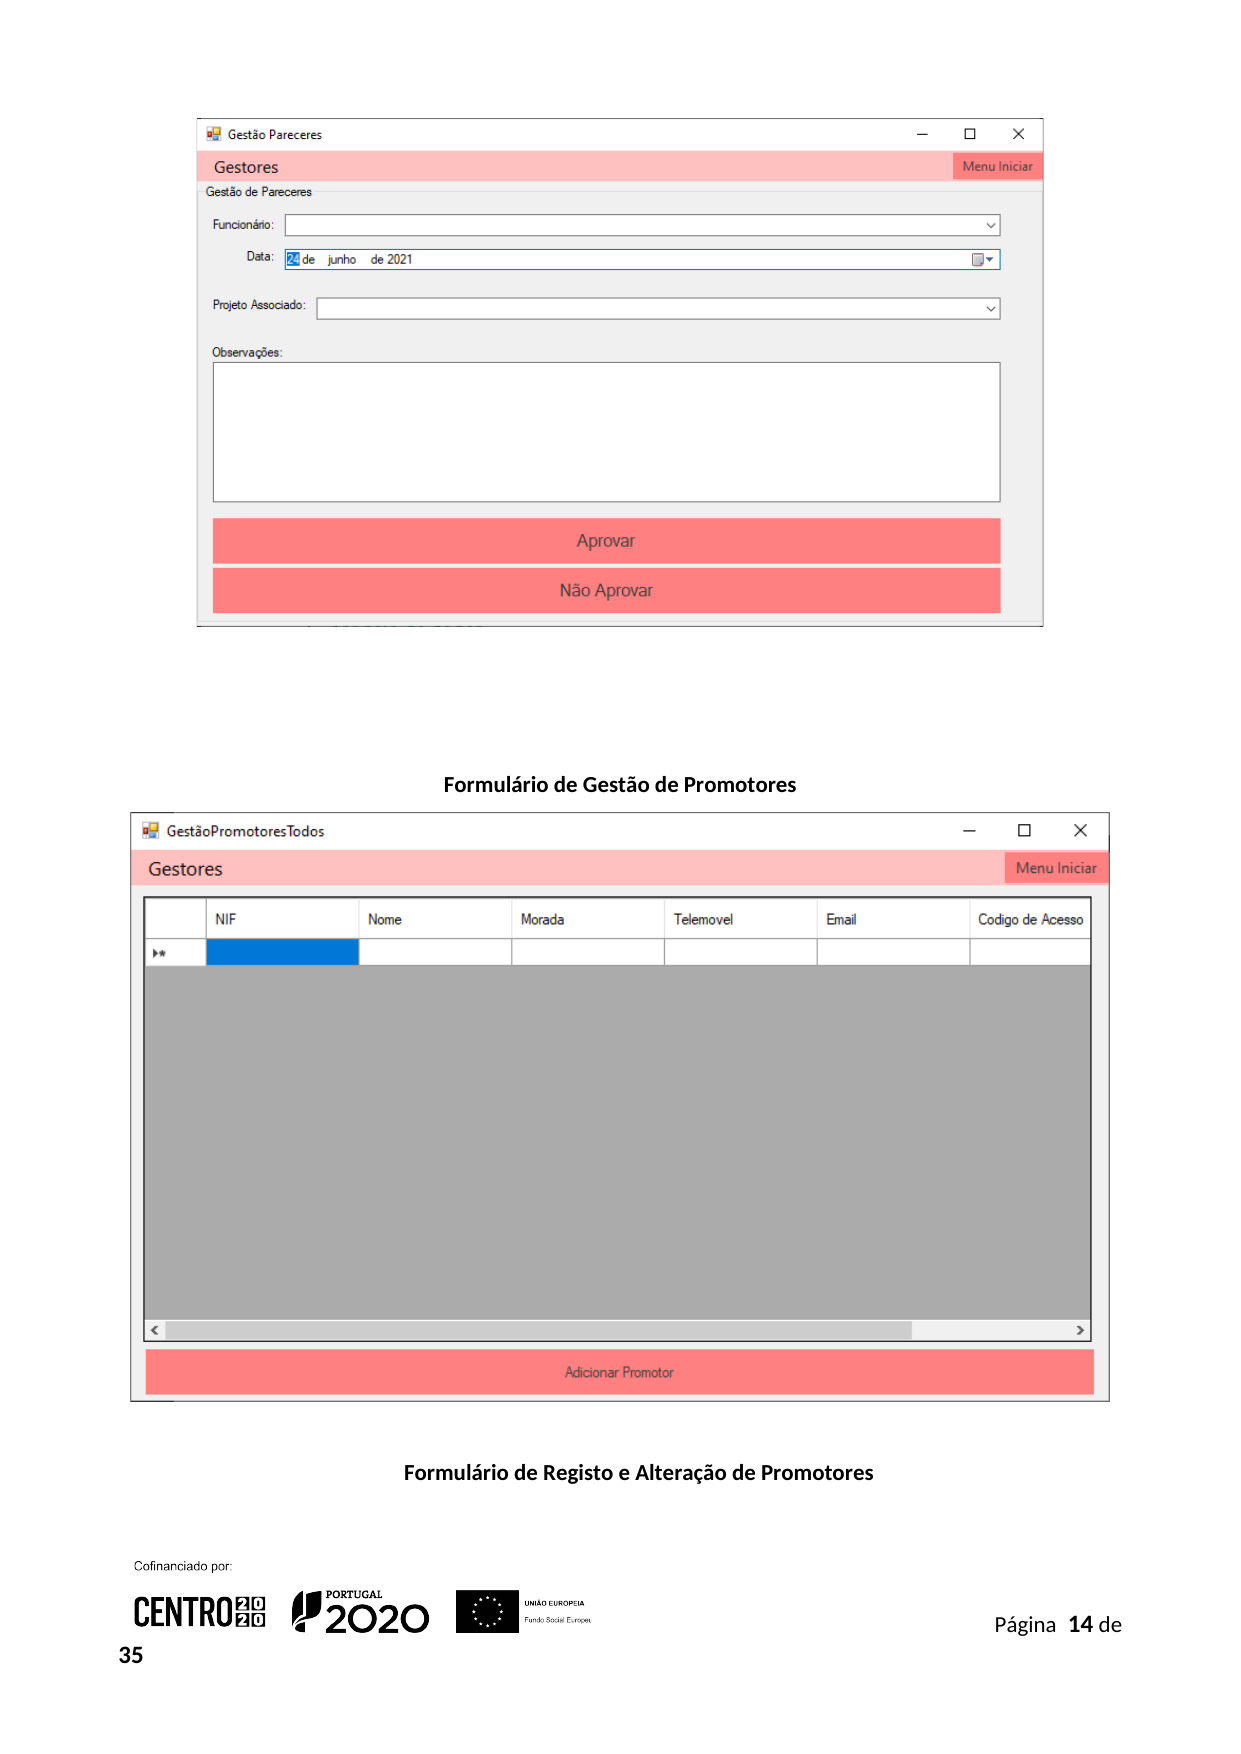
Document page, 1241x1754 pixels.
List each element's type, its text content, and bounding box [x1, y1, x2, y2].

text Formulário de Gestão de Promotores [118, 770, 1122, 798]
text Formulário de Registo e Alteração de Promotores [156, 1458, 1122, 1487]
picture [134, 1561, 592, 1633]
picture [196, 118, 1044, 627]
picture [130, 812, 1110, 1402]
